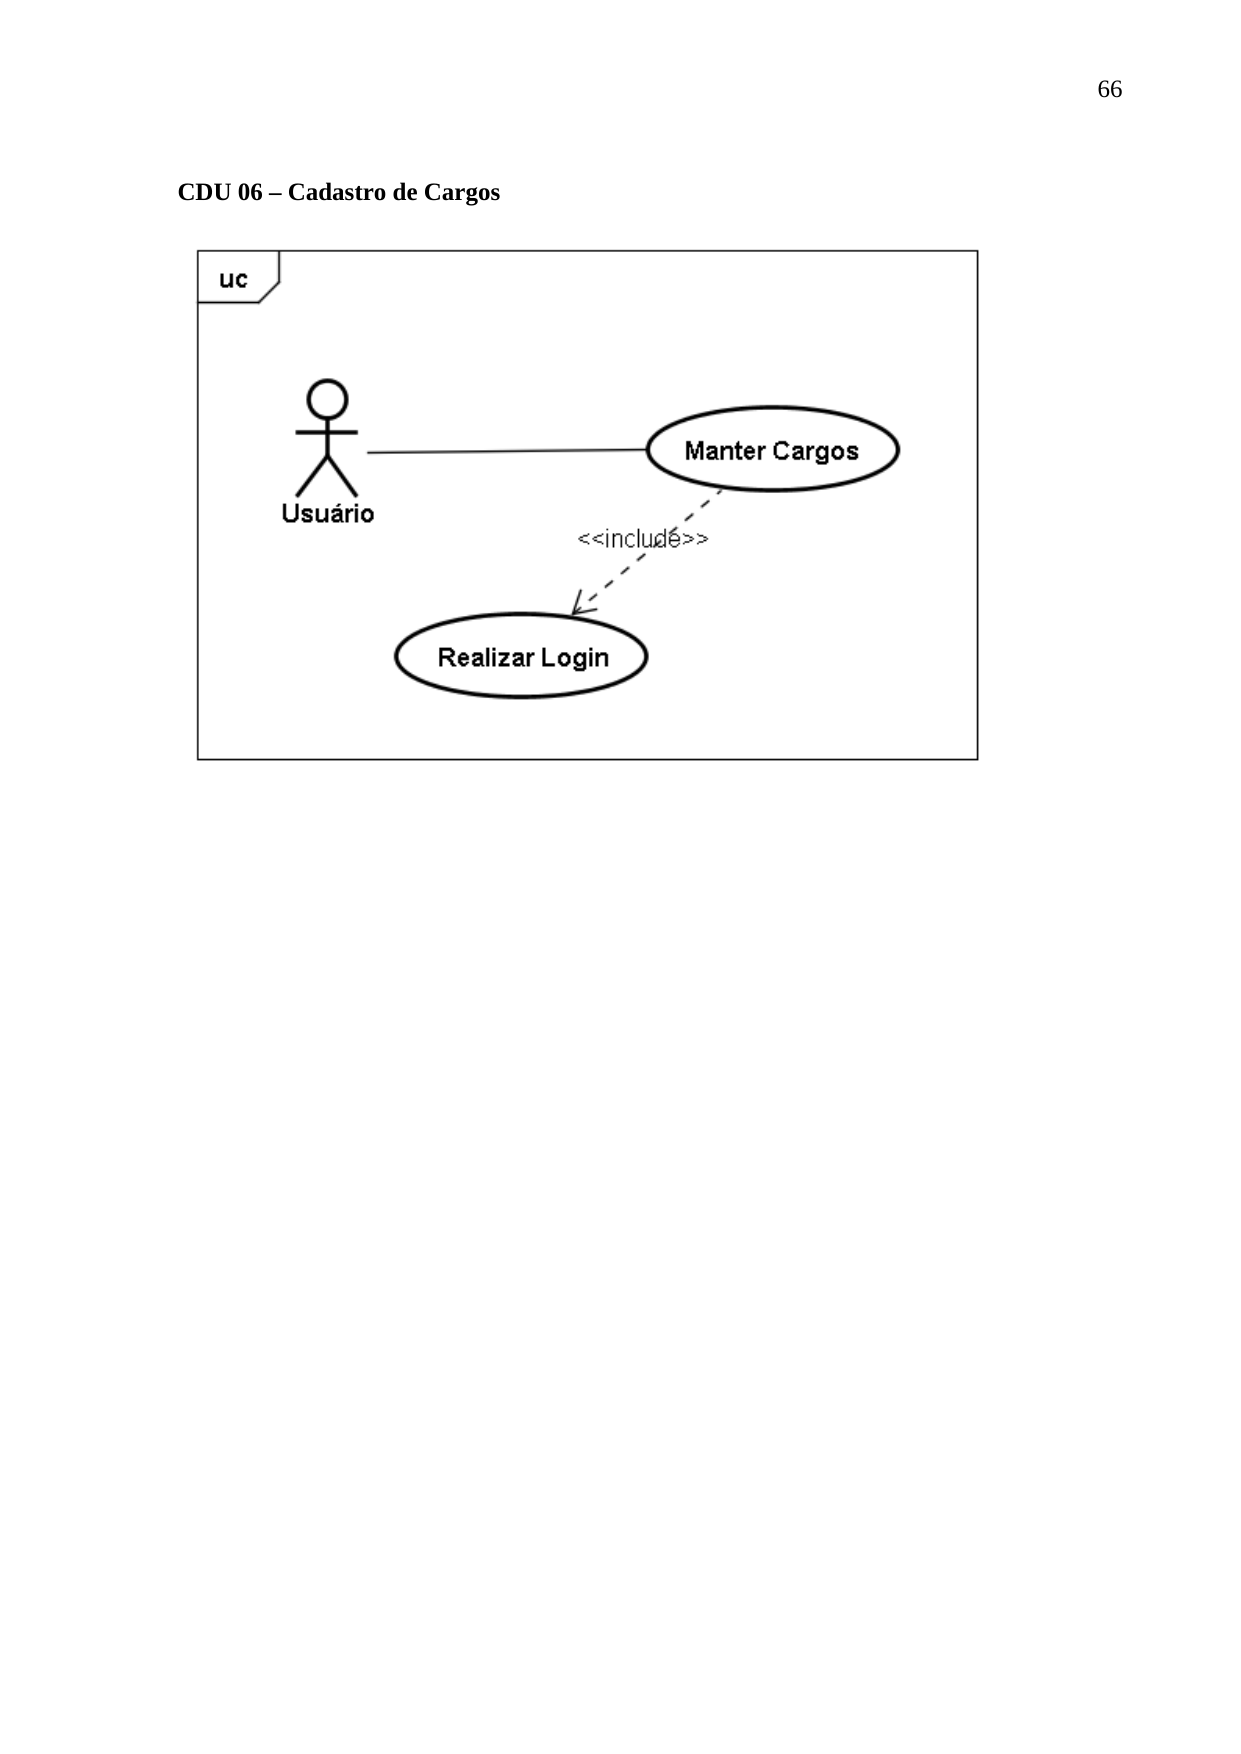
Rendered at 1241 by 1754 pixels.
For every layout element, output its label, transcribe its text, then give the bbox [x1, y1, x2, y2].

picture [177, 231, 999, 781]
text CDU 06 – Cadastro de Cargos [177, 177, 1122, 206]
